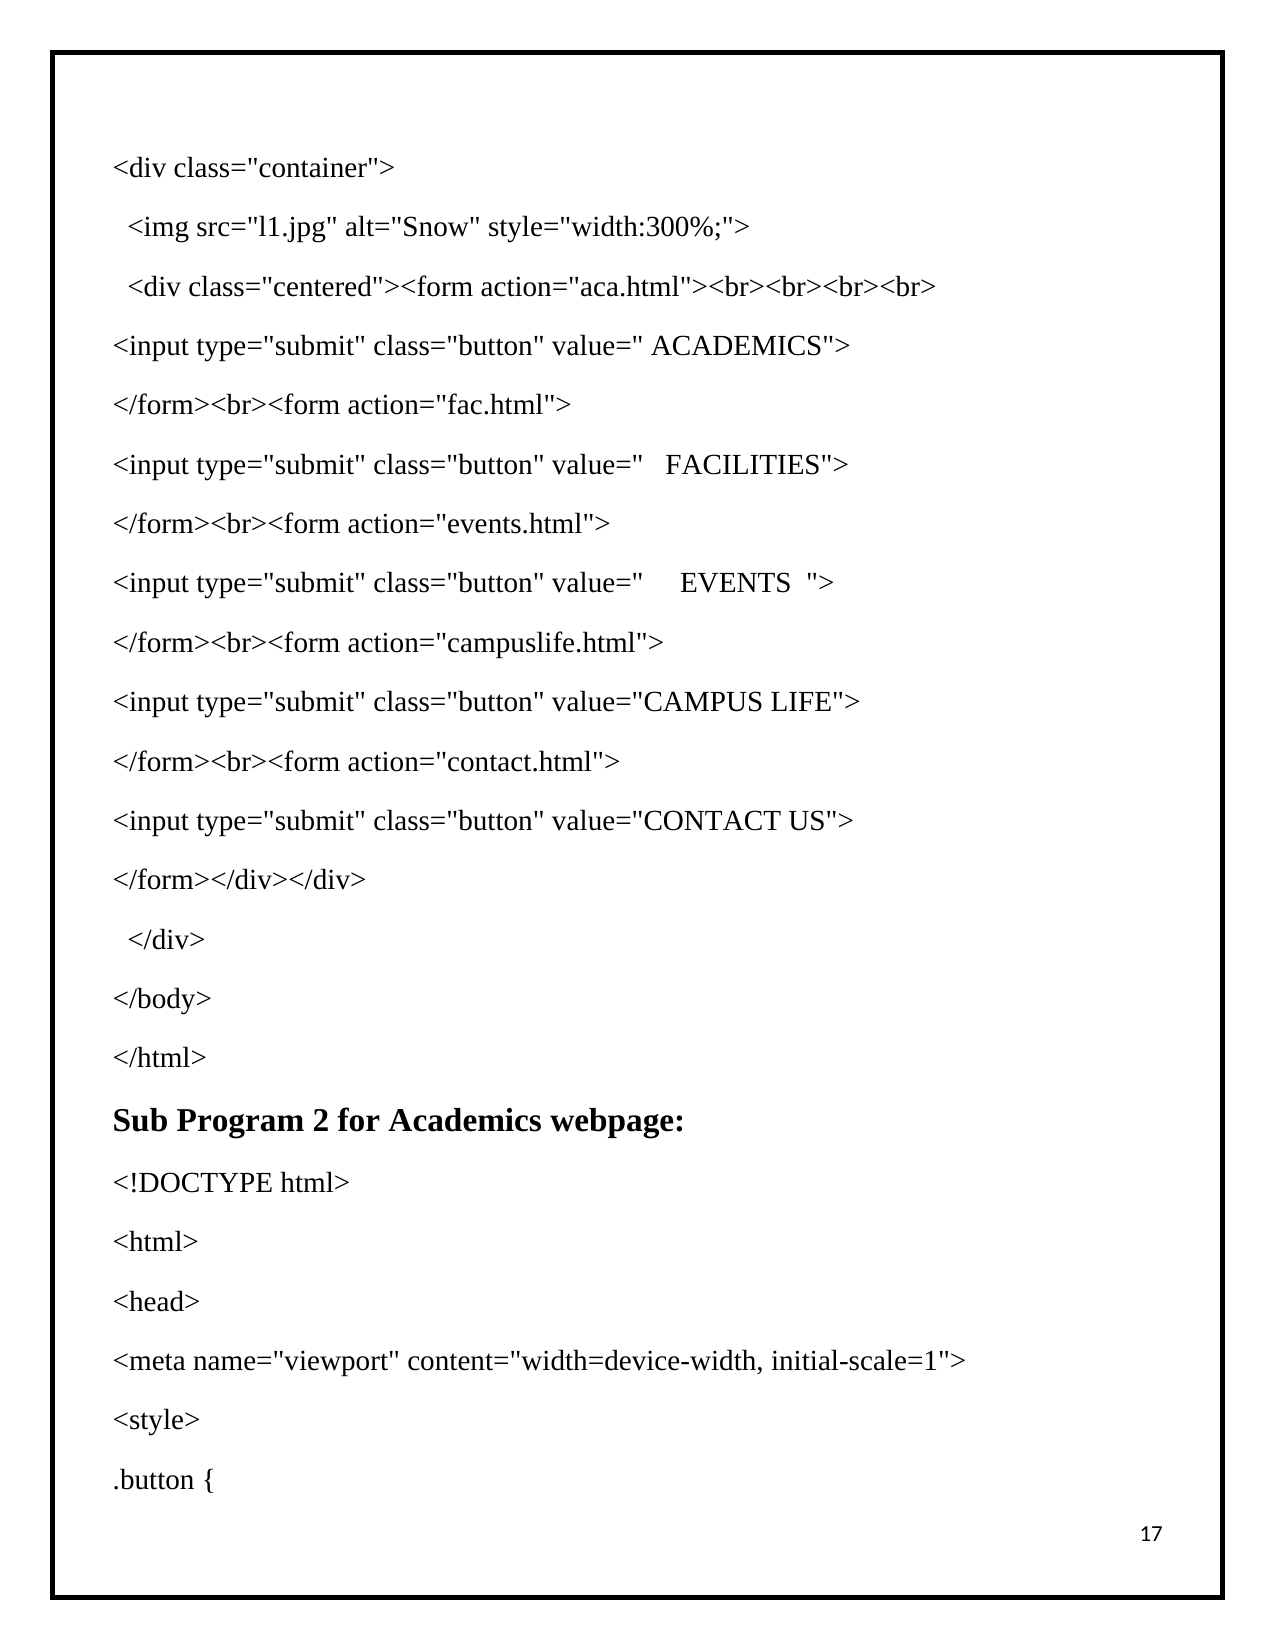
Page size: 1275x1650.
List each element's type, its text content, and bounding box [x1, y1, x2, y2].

text <img src="l1.jpg" alt="Snow" style="width:300%;"> [112, 209, 1162, 243]
text <input type="submit" class="button" value=" EVENTS "> [112, 566, 1162, 599]
text .button { [112, 1462, 1162, 1495]
text </form></div></div> [112, 862, 1162, 896]
text <meta name="viewport" content="width=device-width, initial-scale=1"> [112, 1343, 1162, 1377]
text <input type="submit" class="button" value="CAMPUS LIFE"> [112, 684, 1162, 718]
text <input type="submit" class="button" value=" ACADEMICS"> [112, 328, 1162, 362]
text <div class="container"> [112, 150, 1162, 183]
text </form><br><form action="campuslife.html"> [112, 625, 1162, 658]
text </form><br><form action="contact.html"> [112, 744, 1162, 777]
text <head> [112, 1284, 1162, 1317]
text </html> [112, 1041, 1162, 1074]
text <html> [112, 1224, 1162, 1258]
text <style> [112, 1402, 1162, 1436]
text </body> [112, 981, 1162, 1015]
text </form><br><form action="fac.html"> [112, 387, 1162, 421]
text <!DOCTYPE html> [112, 1165, 1162, 1198]
text <div class="centered"><form action="aca.html"><br><br><br><br> [112, 269, 1162, 302]
text </form><br><form action="events.html"> [112, 506, 1162, 540]
text </div> [112, 922, 1162, 955]
text <input type="submit" class="button" value=" FACILITIES"> [112, 447, 1162, 480]
text <input type="submit" class="button" value="CONTACT US"> [112, 803, 1162, 837]
text Sub Program 2 for Academics webpage: [112, 1100, 1162, 1138]
